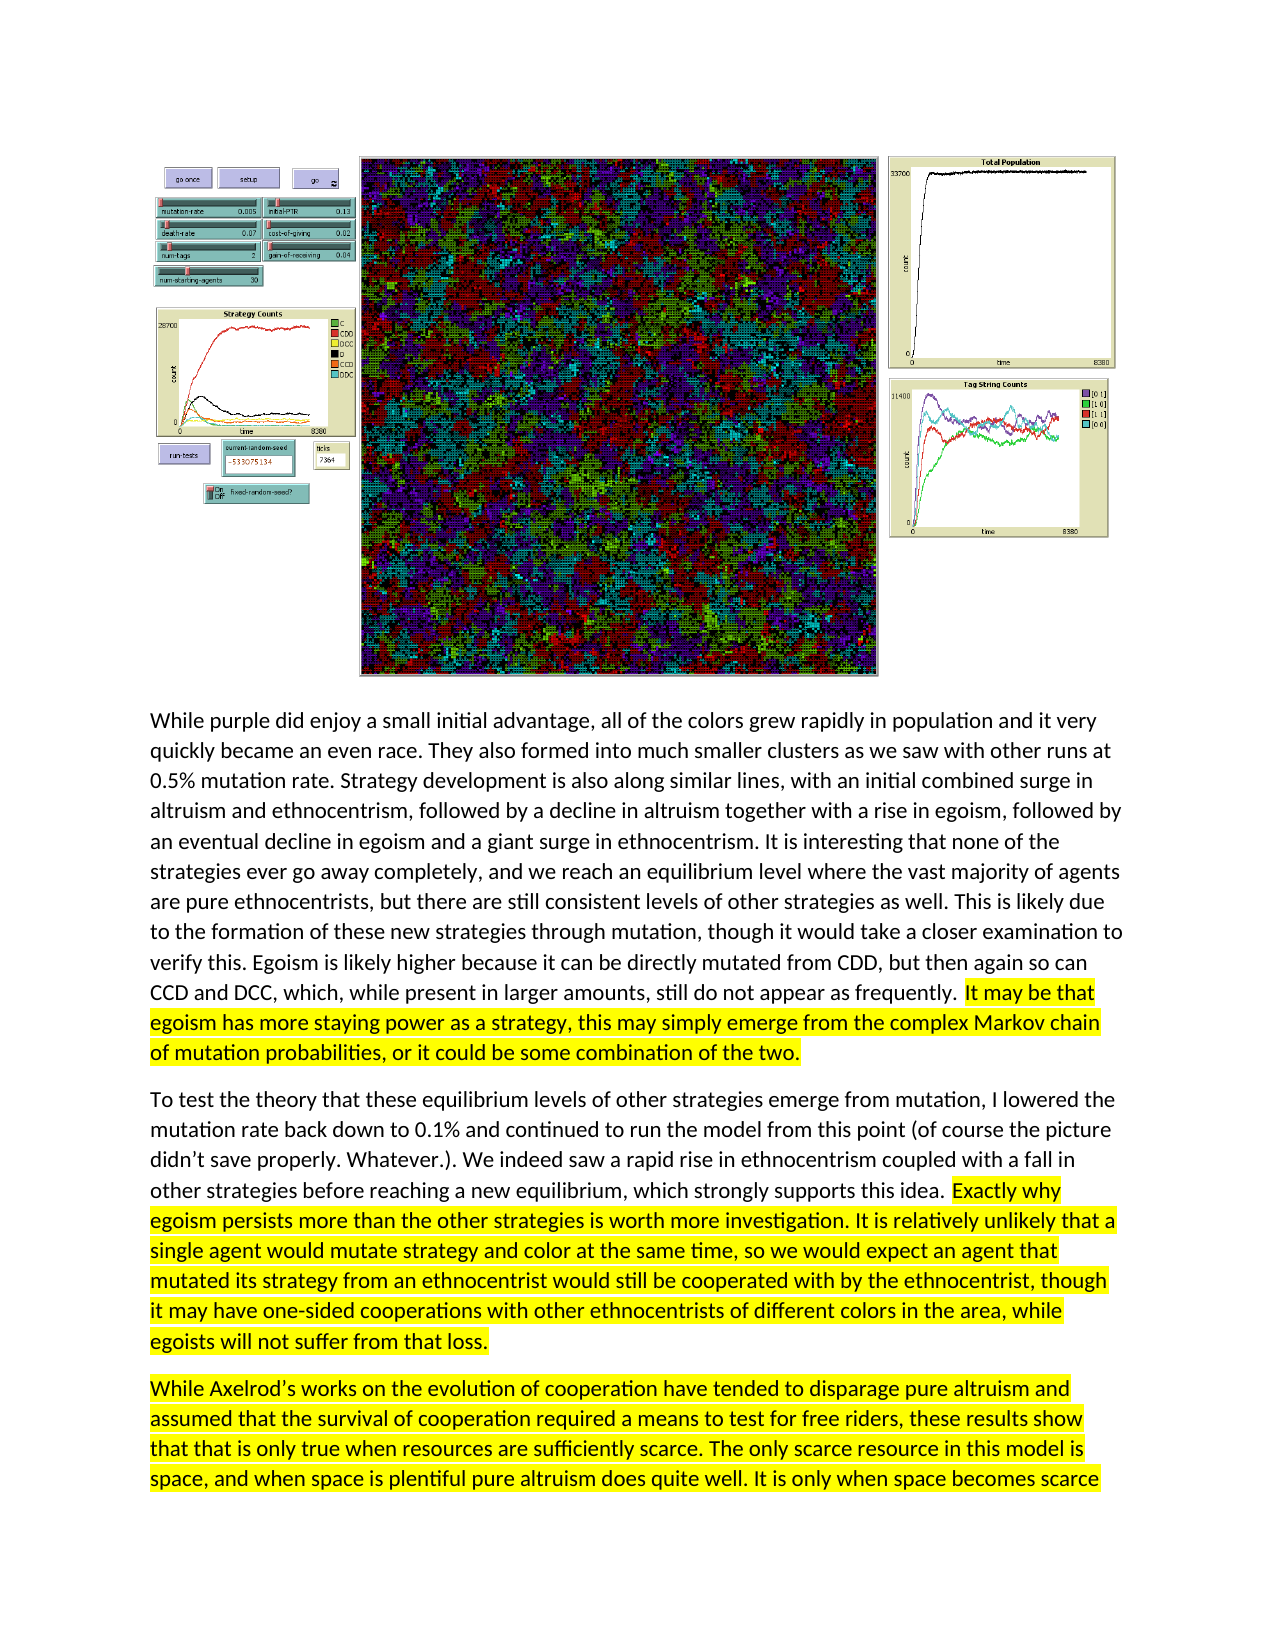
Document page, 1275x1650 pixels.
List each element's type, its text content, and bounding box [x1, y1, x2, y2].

text While purple did enjoy a small initial advantage, all of the colors grew rapidly in population and it very quickly became an even race. They also formed into much smaller clusters as we saw with other runs at 0.5% mutation rate. Strategy development is also along similar lines, with an initial combined surge in altruism and ethnocentrism, followed by a decline in altruism together with a rise in egoism, followed by an eventual decline in egoism and a giant surge in ethnocentrism. It is interesting that none of the strategies ever go away completely, and we reach an equilibrium level where the vast majority of agents are pure ethnocentrists, but there are still consistent levels of other strategies as well. This is likely due to the formation of these new strategies through mutation, though it would take a closer examination to verify this. Egoism is likely higher because it can be directly mutated from CDD, but then again so can CCD and DCC, which, while present in larger amounts, still do not appear as frequently. It may be that egoism has more staying power as a strategy, this may simply emerge from the complex Markov chain of mutation probabilities, or it could be some combination of the two. [150, 706, 1125, 1066]
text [150, 1374, 1125, 1492]
text To test the theory that these equilibrium levels of other strategies emerge from mutation, I lowered the mutation rate back down to 0.1% and continued to run the model from this point (of course the picture didn’t save properly. Whatever.). We indeed saw a rapid rise in ethnocentrism coupled with a fall in other strategies before reaching a new equilibrium, which strongly supports this idea. Exactly why egoism persists more than the other strategies is worth more investigation. It is relatively unlikely that a single agent would mutate strategy and color at the same time, so we would expect an agent that mutated its strategy from an ethnocentrist would still be cooperated with by the ethnocentrist, though it may have one-sided cooperations with other ethnocentrists of different colors in the area, while egoists will not suffer from that loss. [150, 1085, 1125, 1355]
picture [150, 150, 1125, 687]
